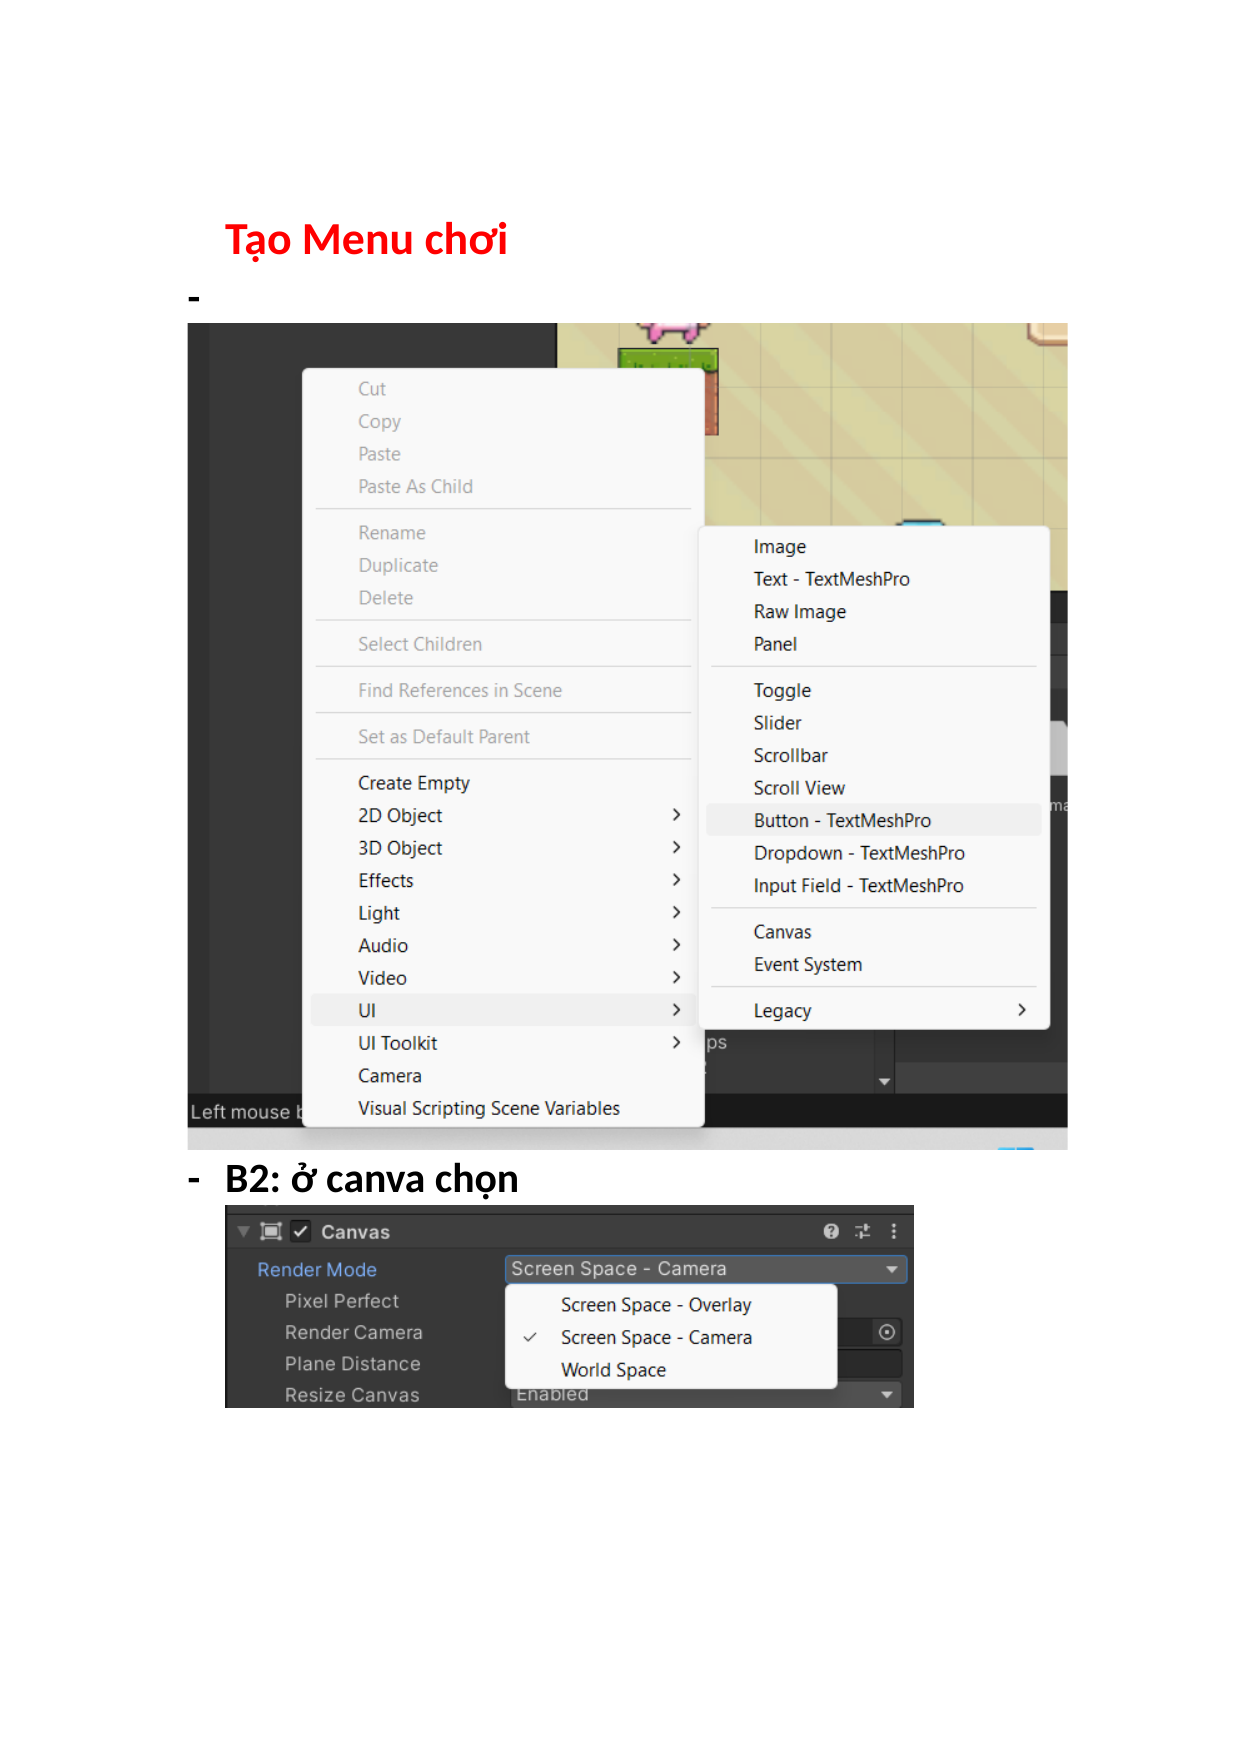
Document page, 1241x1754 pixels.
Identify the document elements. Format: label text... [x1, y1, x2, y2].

list Tạo Menu chơi [225, 210, 1090, 266]
picture [187, 323, 1068, 1150]
picture [225, 1205, 914, 1408]
